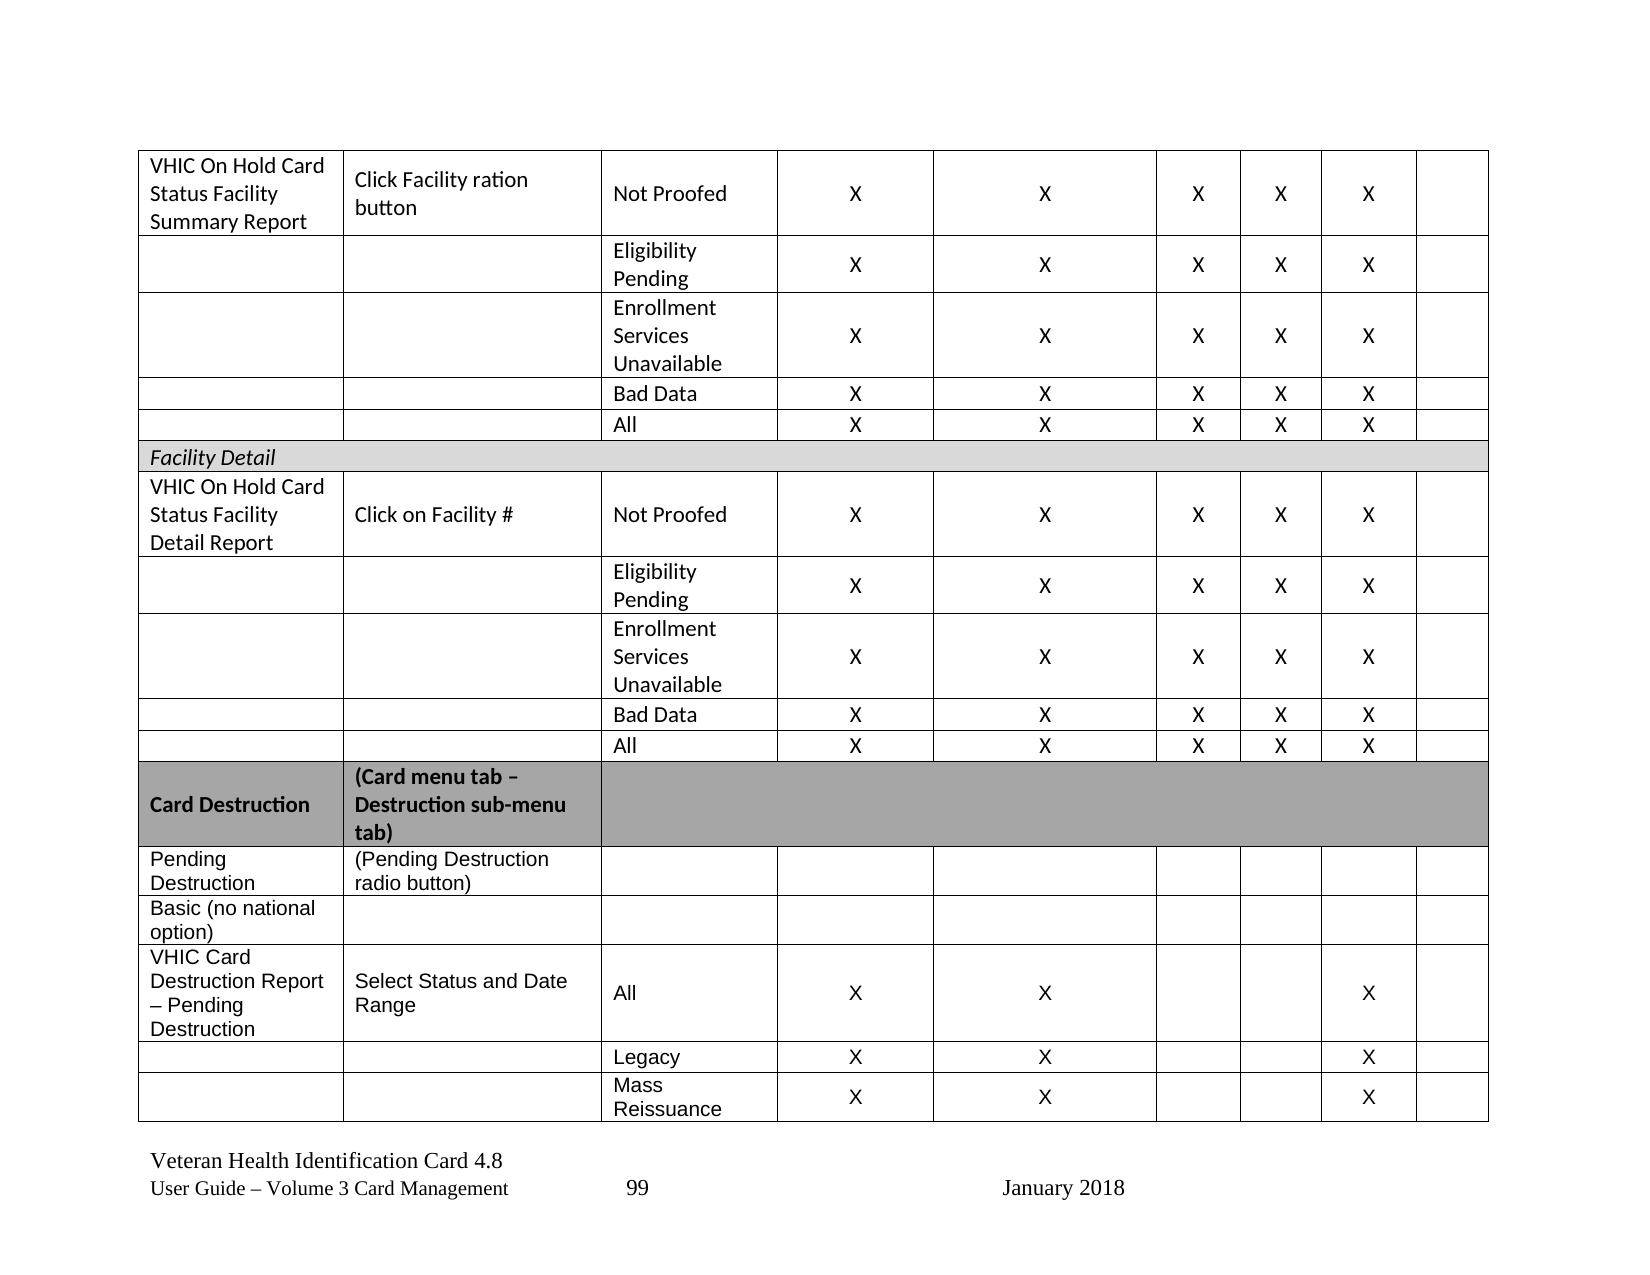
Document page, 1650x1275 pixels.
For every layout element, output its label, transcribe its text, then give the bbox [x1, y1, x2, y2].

table_cell [139, 293, 343, 377]
table_cell X [1241, 731, 1321, 761]
table_cell VHIC Card Destruction Report – Pending Destruction [139, 945, 343, 1041]
table_cell X [934, 1073, 1156, 1121]
table_cell [1322, 847, 1416, 895]
table_cell Bad Data [602, 699, 777, 729]
table_cell [1157, 896, 1240, 944]
table_cell X [934, 1042, 1156, 1072]
table_cell X [1157, 151, 1240, 235]
table_cell [139, 557, 343, 613]
table_cell X [1322, 557, 1416, 613]
table_cell [1417, 472, 1488, 556]
table_cell All [602, 410, 777, 440]
table_cell [139, 731, 343, 761]
table_cell X [778, 731, 933, 761]
table_cell [1157, 1042, 1240, 1072]
table_cell All [602, 945, 777, 1041]
table_cell [778, 847, 933, 895]
table_cell X [778, 472, 933, 556]
table_cell [1417, 293, 1488, 377]
table_cell [1417, 557, 1488, 613]
table_cell [344, 410, 601, 440]
table_cell [139, 614, 343, 698]
table_cell [1417, 151, 1488, 235]
table_cell Enrollment Services Unavailable [602, 293, 777, 377]
table_cell [344, 699, 601, 729]
table_cell [1417, 896, 1488, 944]
table_cell [344, 731, 601, 761]
table_cell [139, 1042, 343, 1072]
table_cell X [1322, 699, 1416, 729]
table_cell VHIC On Hold Card Status Facility Detail Report [139, 472, 343, 556]
table_cell X [934, 378, 1156, 408]
table_cell X [1241, 472, 1321, 556]
table_cell X [934, 410, 1156, 440]
table_cell X [1157, 472, 1240, 556]
table_cell [344, 614, 601, 698]
table_cell X [1241, 410, 1321, 440]
table_cell X [1157, 699, 1240, 729]
table_cell [934, 847, 1156, 895]
table_cell X [934, 557, 1156, 613]
table_cell [1417, 614, 1488, 698]
table_cell [1417, 731, 1488, 761]
table_cell X [778, 1073, 933, 1121]
table_cell X [934, 293, 1156, 377]
table_cell Eligibility Pending [602, 557, 777, 613]
table_cell Card Destruction [139, 762, 343, 846]
table_cell Basic (no national option) [139, 896, 343, 944]
table_cell [1241, 945, 1321, 1041]
table_cell X [778, 151, 933, 235]
table_cell X [1157, 614, 1240, 698]
table_cell [344, 557, 601, 613]
table_cell X [1157, 378, 1240, 408]
table_cell Eligibility Pending [602, 236, 777, 292]
table_cell X [1241, 699, 1321, 729]
table_cell Enrollment Services Unavailable [602, 614, 777, 698]
table_cell X [1157, 236, 1240, 292]
table_cell X [778, 945, 933, 1041]
table_cell X [1322, 151, 1416, 235]
table_cell X [1322, 472, 1416, 556]
table_cell X [1322, 410, 1416, 440]
table_cell X [1157, 731, 1240, 761]
table_cell [344, 1042, 601, 1072]
table_cell [1241, 1073, 1321, 1121]
table_cell [1157, 945, 1240, 1041]
table_cell X [1241, 378, 1321, 408]
table_cell X [1322, 614, 1416, 698]
table_cell [1241, 1042, 1321, 1072]
table_cell [344, 378, 601, 408]
table_cell [778, 896, 933, 944]
table_cell X [1322, 1042, 1416, 1072]
table_cell X [1157, 557, 1240, 613]
table_cell X [1322, 945, 1416, 1041]
table_cell X [1157, 293, 1240, 377]
table_cell All [602, 731, 777, 761]
table_cell X [1322, 1073, 1416, 1121]
table_cell Not Proofed [602, 472, 777, 556]
table_cell [1417, 1042, 1488, 1072]
table_cell X [934, 472, 1156, 556]
table_cell [602, 762, 1488, 846]
table_cell [602, 847, 777, 895]
table_cell [1157, 847, 1240, 895]
table_cell [139, 1073, 343, 1121]
table_cell (Pending Destruction radio button) [344, 847, 601, 895]
table_cell [602, 896, 777, 944]
table_cell X [1241, 236, 1321, 292]
table_cell Bad Data [602, 378, 777, 408]
table_cell X [1241, 557, 1321, 613]
table_cell X [778, 236, 933, 292]
table_cell [139, 236, 343, 292]
table_cell [1157, 1073, 1240, 1121]
table_cell Facility Detail [139, 441, 1488, 471]
table_cell [1417, 847, 1488, 895]
table_cell Pending Destruction [139, 847, 343, 895]
table_cell Click Facility ration button [344, 151, 601, 235]
table_cell X [934, 731, 1156, 761]
table_cell (Card menu tab – Destruction sub-menu tab) [344, 762, 601, 846]
table_cell X [778, 614, 933, 698]
table_cell [1241, 847, 1321, 895]
table_cell X [778, 557, 933, 613]
table_cell [139, 378, 343, 408]
table_cell Legacy [602, 1042, 777, 1072]
table_cell X [778, 378, 933, 408]
table_cell [1417, 236, 1488, 292]
table_cell VHIC On Hold Card Status Facility Summary Report [139, 151, 343, 235]
table_cell [139, 410, 343, 440]
table_cell X [934, 699, 1156, 729]
table_cell X [1322, 731, 1416, 761]
table_cell [344, 236, 601, 292]
table_cell X [1241, 293, 1321, 377]
table_cell [1417, 945, 1488, 1041]
table_cell Mass Reissuance [602, 1073, 777, 1121]
table_cell X [1322, 236, 1416, 292]
table_cell [1417, 699, 1488, 729]
table_cell X [1241, 151, 1321, 235]
table_cell [1417, 378, 1488, 408]
table_cell Click on Facility # [344, 472, 601, 556]
table_cell X [778, 1042, 933, 1072]
table_cell [344, 293, 601, 377]
table_cell X [778, 293, 933, 377]
table_cell [139, 699, 343, 729]
table_cell X [934, 236, 1156, 292]
table_cell [344, 896, 601, 944]
table_cell X [934, 614, 1156, 698]
table_cell [1322, 896, 1416, 944]
table_cell X [1322, 378, 1416, 408]
table_cell [1417, 1073, 1488, 1121]
table_cell X [934, 151, 1156, 235]
table_cell [934, 896, 1156, 944]
table_cell X [778, 699, 933, 729]
table_cell X [1241, 614, 1321, 698]
table_cell Select Status and Date Range [344, 945, 601, 1041]
table_cell X [1322, 293, 1416, 377]
table_cell X [1157, 410, 1240, 440]
table_cell Not Proofed [602, 151, 777, 235]
table_cell [1241, 896, 1321, 944]
table_cell X [778, 410, 933, 440]
table_cell X [934, 945, 1156, 1041]
table_cell [344, 1073, 601, 1121]
table_cell [1417, 410, 1488, 440]
